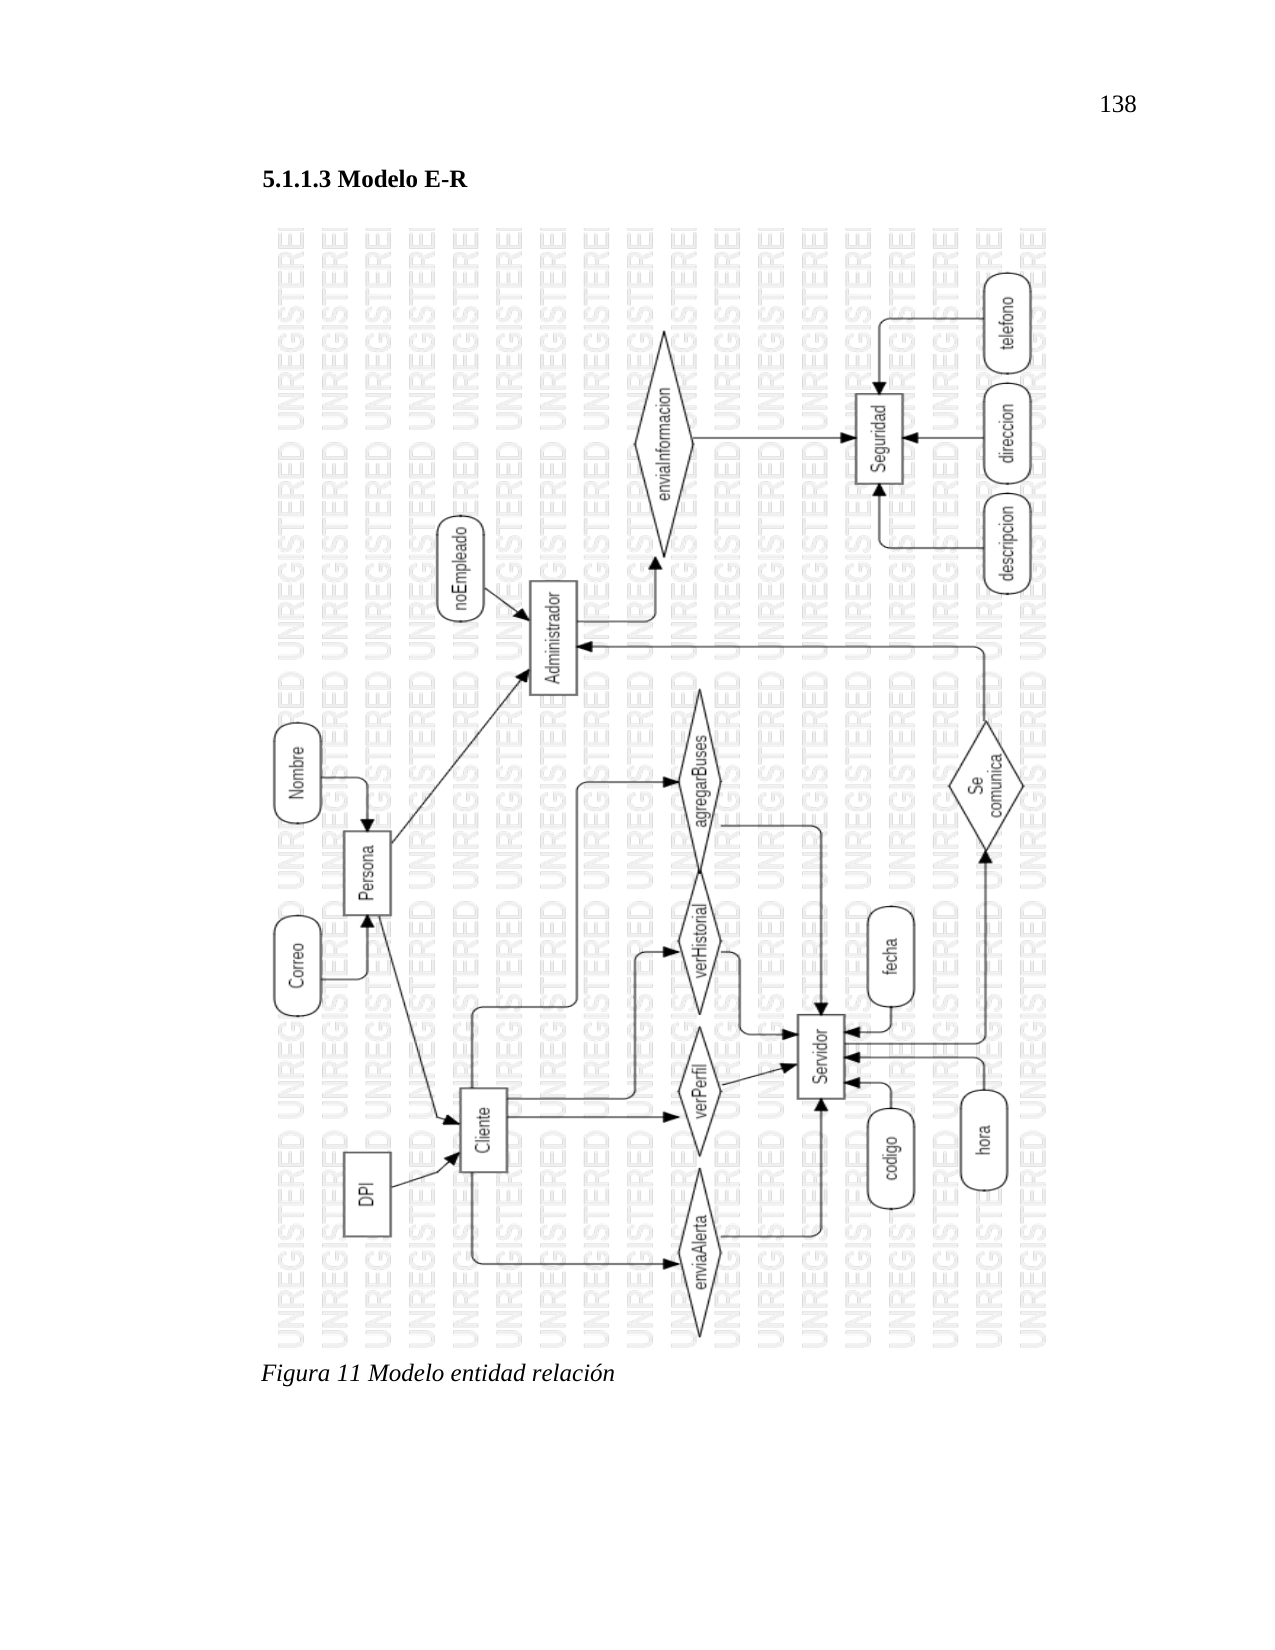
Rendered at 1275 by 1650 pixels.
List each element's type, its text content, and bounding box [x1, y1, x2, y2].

subtitle Modelo E-R [262, 164, 1125, 193]
picture [260, 228, 1089, 1349]
